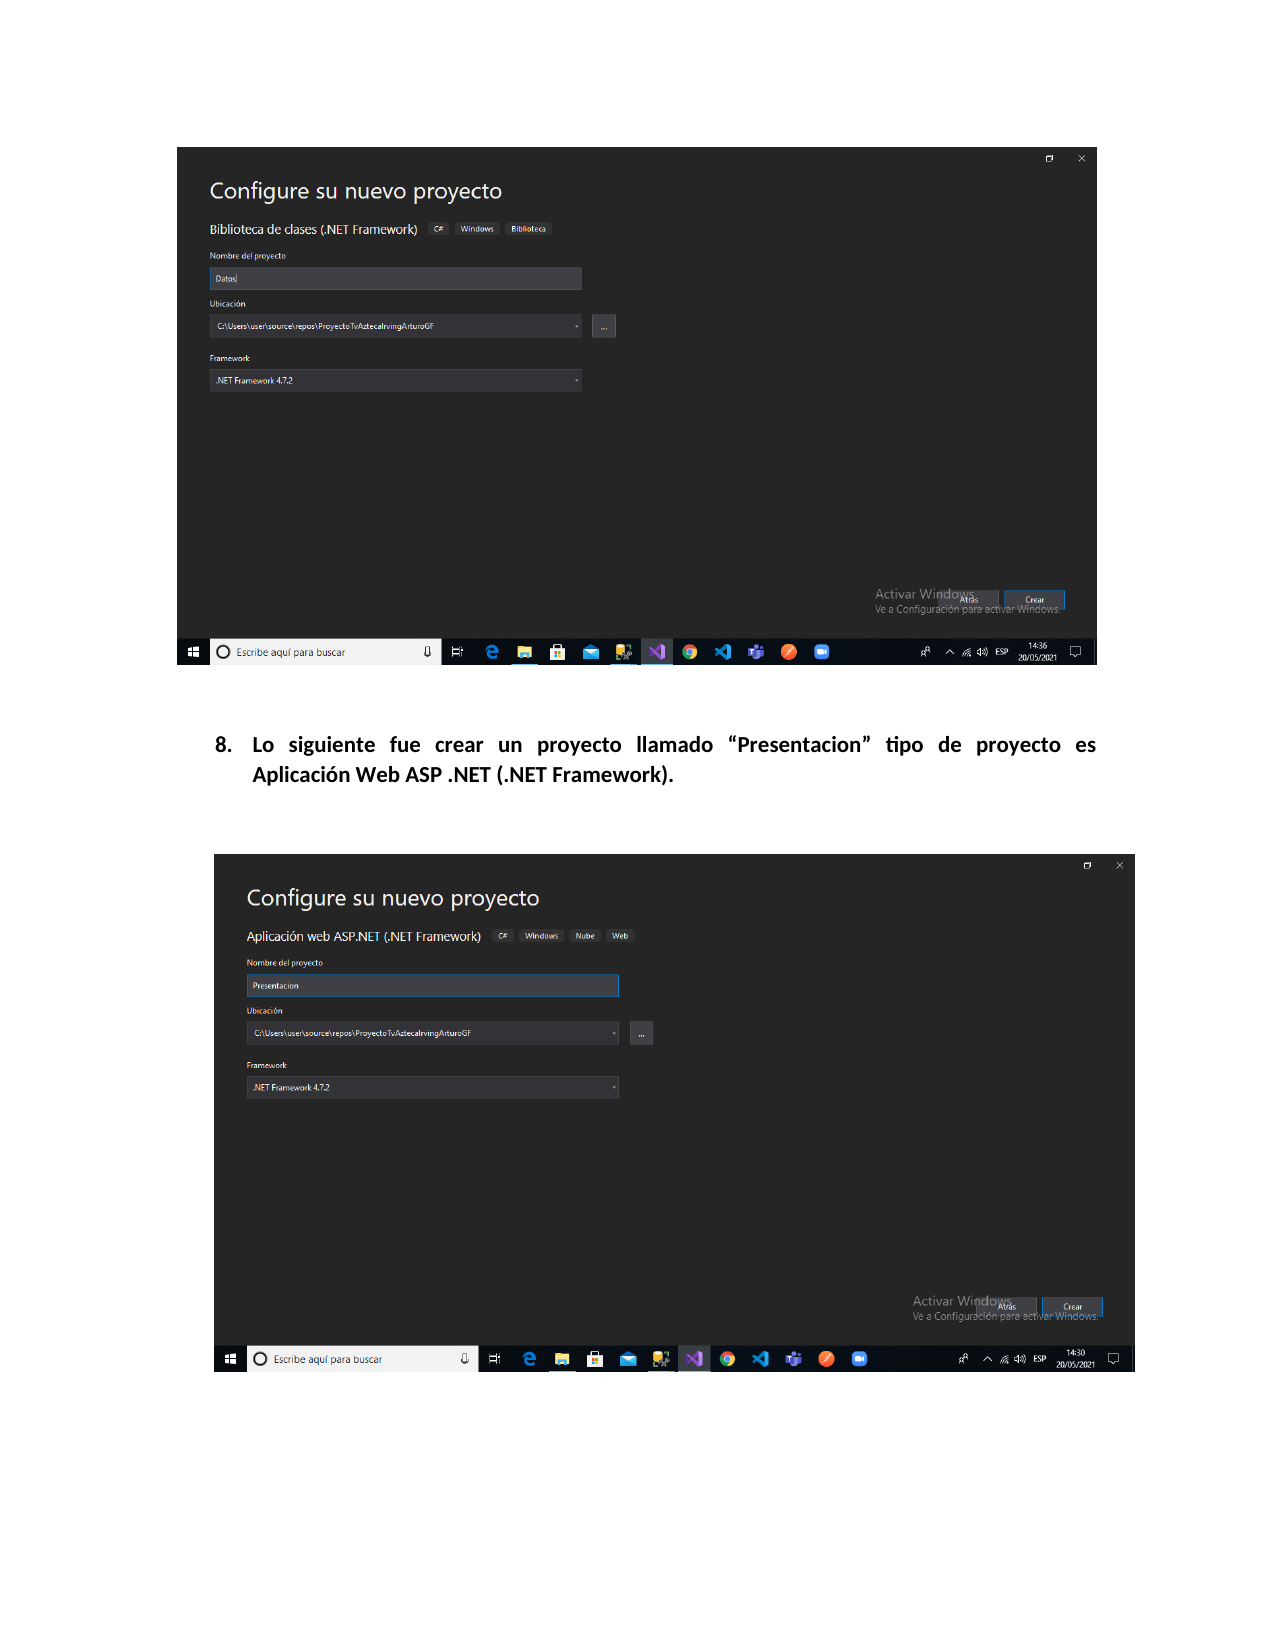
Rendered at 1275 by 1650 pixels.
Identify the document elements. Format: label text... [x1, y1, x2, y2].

picture [214, 854, 1135, 1372]
picture [177, 147, 1097, 665]
list Lo siguiente fue crear un proyecto llamado “Presentacion” tipo de proyecto es Aplicación Web ASP .NET (.NET Framework). [215, 730, 1098, 788]
